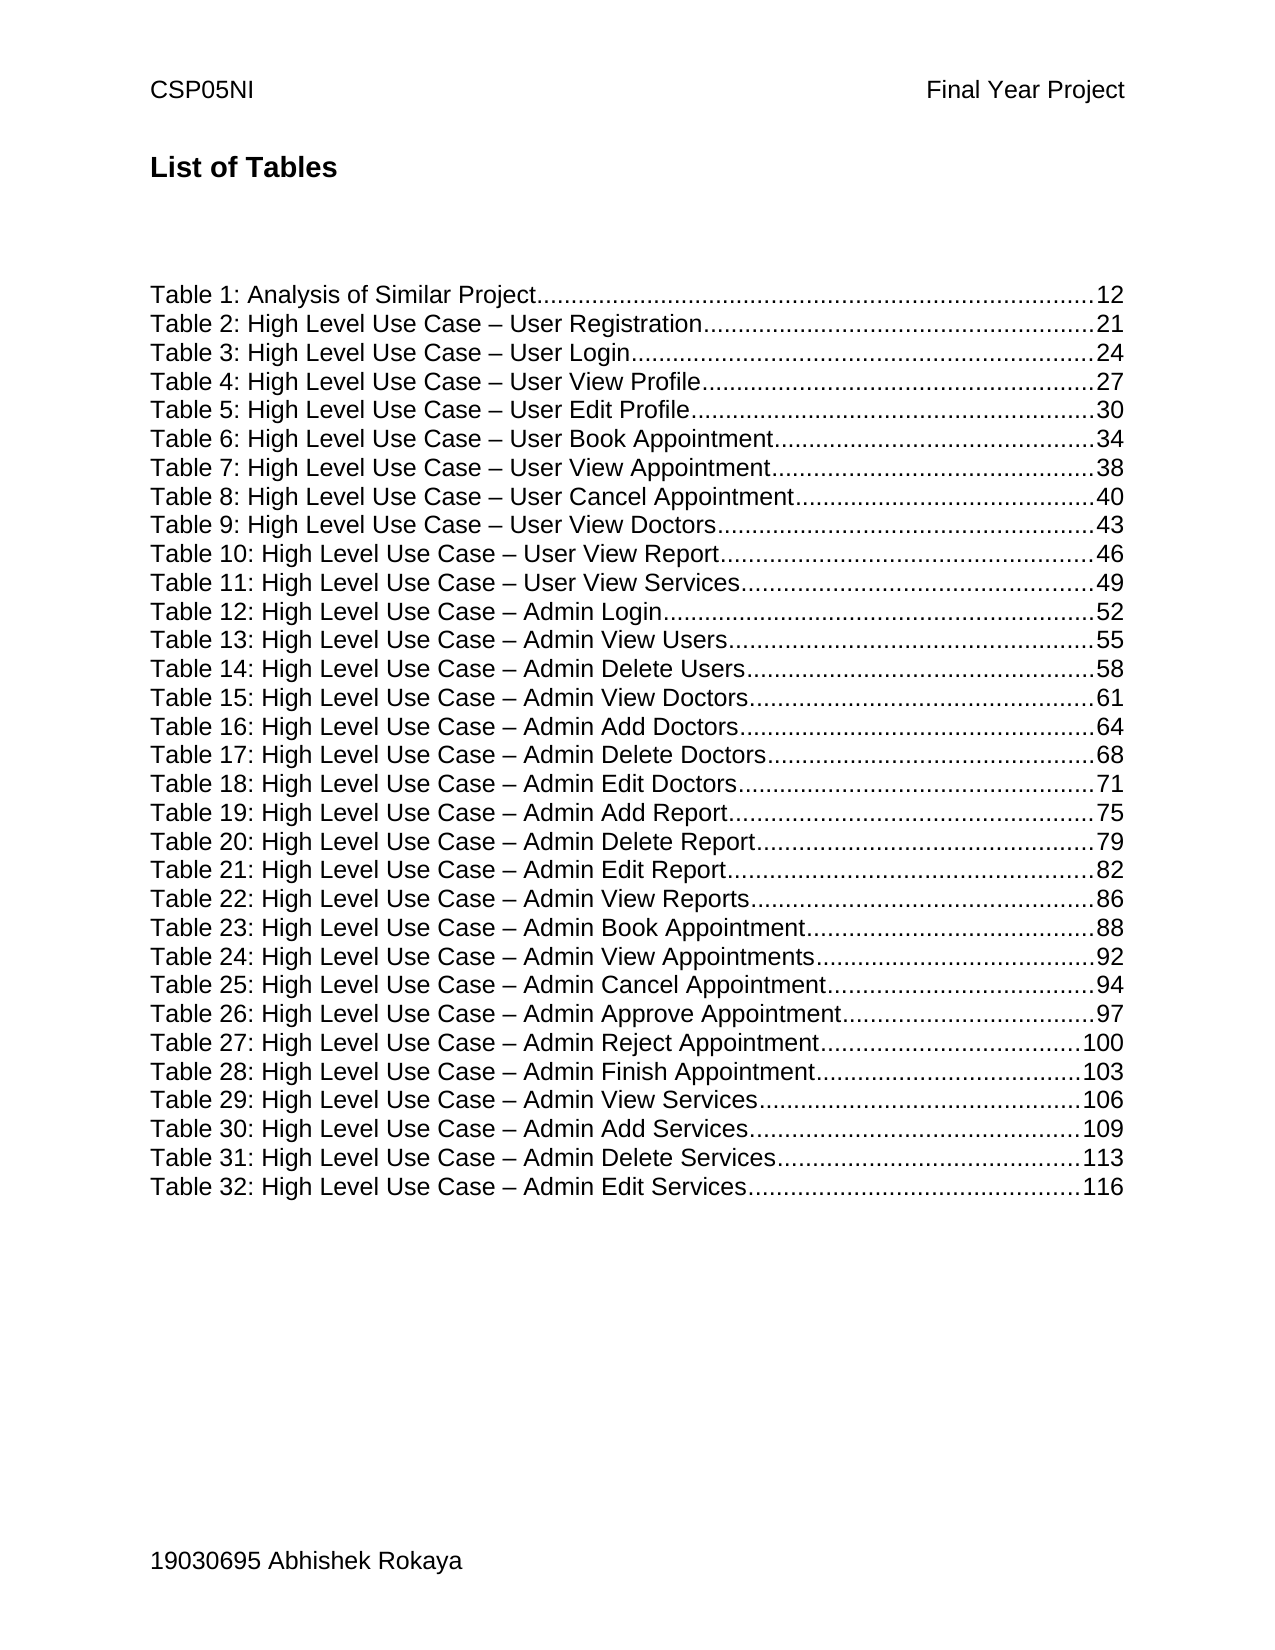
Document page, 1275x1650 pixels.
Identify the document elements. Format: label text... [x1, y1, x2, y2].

text Table 28: High Level Use Case – Admin Finish Appointment 103 [150, 1057, 1125, 1086]
text Table 19: High Level Use Case – Admin Add Report 75 [150, 798, 1125, 827]
text Table 16: High Level Use Case – Admin Add Doctors 64 [150, 712, 1125, 741]
text Table 6: High Level Use Case – User Book Appointment 34 [150, 424, 1125, 453]
text Table 4: High Level Use Case – User View Profile 27 [150, 367, 1125, 396]
text Table 2: High Level Use Case – User Registration 21 [150, 309, 1125, 338]
text Table 25: High Level Use Case – Admin Cancel Appointment 94 [150, 971, 1125, 999]
text Table 9: High Level Use Case – User View Doctors 43 [150, 511, 1125, 539]
text Table 18: High Level Use Case – Admin Edit Doctors 71 [150, 769, 1125, 798]
text Table 22: High Level Use Case – Admin View Reports 86 [150, 884, 1125, 913]
text Table 24: High Level Use Case – Admin View Appointments 92 [150, 942, 1125, 971]
text Table 27: High Level Use Case – Admin Reject Appointment 100 [150, 1028, 1125, 1057]
text Table 10: High Level Use Case – User View Report 46 [150, 539, 1125, 568]
text Table 11: High Level Use Case – User View Services 49 [150, 568, 1125, 597]
text Table 29: High Level Use Case – Admin View Services 106 [150, 1086, 1125, 1114]
text Table 8: High Level Use Case – User Cancel Appointment 40 [150, 482, 1125, 511]
text Table 13: High Level Use Case – Admin View Users 55 [150, 626, 1125, 654]
text Table 17: High Level Use Case – Admin Delete Doctors 68 [150, 741, 1125, 769]
text Table 3: High Level Use Case – User Login 24 [150, 338, 1125, 367]
text Table 7: High Level Use Case – User View Appointment 38 [150, 453, 1125, 482]
text Table 32: High Level Use Case – Admin Edit Services 116 [150, 1172, 1125, 1201]
text Table 23: High Level Use Case – Admin Book Appointment 88 [150, 913, 1125, 942]
text Table 12: High Level Use Case – Admin Login 52 [150, 597, 1125, 626]
text Table 1: Analysis of Similar Project 12 [150, 281, 1125, 309]
text Table 5: High Level Use Case – User Edit Profile 30 [150, 396, 1125, 424]
text Table 20: High Level Use Case – Admin Delete Report 79 [150, 827, 1125, 856]
text Table 31: High Level Use Case – Admin Delete Services 113 [150, 1143, 1125, 1172]
text List of Tables [150, 150, 1125, 183]
text Table 30: High Level Use Case – Admin Add Services 109 [150, 1114, 1125, 1143]
text Table 14: High Level Use Case – Admin Delete Users 58 [150, 654, 1125, 683]
text Table 21: High Level Use Case – Admin Edit Report 82 [150, 856, 1125, 884]
text Table 26: High Level Use Case – Admin Approve Appointment 97 [150, 999, 1125, 1028]
text Table 15: High Level Use Case – Admin View Doctors 61 [150, 683, 1125, 712]
